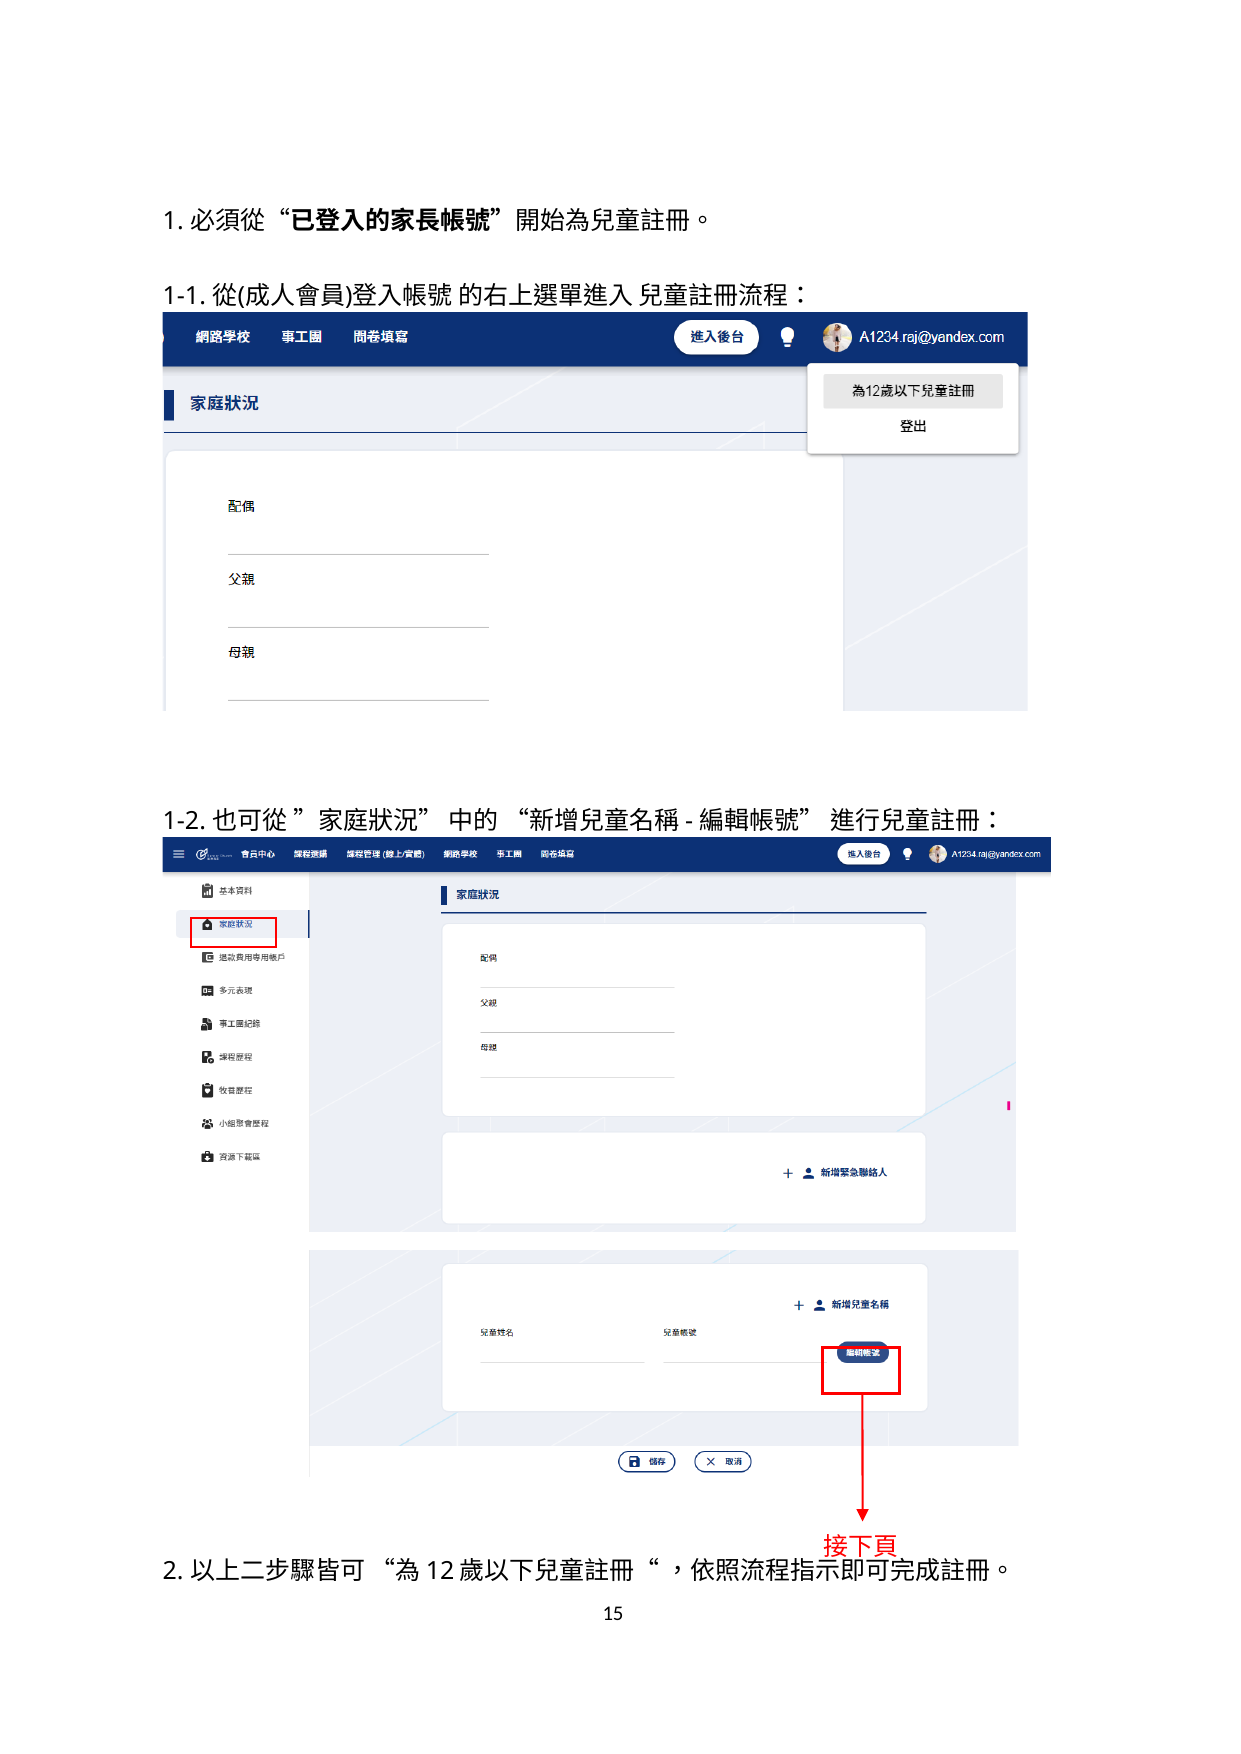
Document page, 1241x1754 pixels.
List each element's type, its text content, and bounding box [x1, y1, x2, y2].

picture [162, 1250, 1057, 1477]
picture [162, 837, 1051, 1232]
picture [824, 1349, 898, 1392]
picture [162, 312, 1028, 711]
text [162, 162, 1063, 800]
text 2. 以上二步驟皆可 “為12歲以下兒童註冊“ ，依照流程指示即可完成註冊。 [162, 1512, 1063, 1587]
text 1-2. 也可從 ”家庭狀況” 中的 “新增兒童名稱 - 編輯帳號” 進行兒童註冊： [162, 800, 1063, 837]
